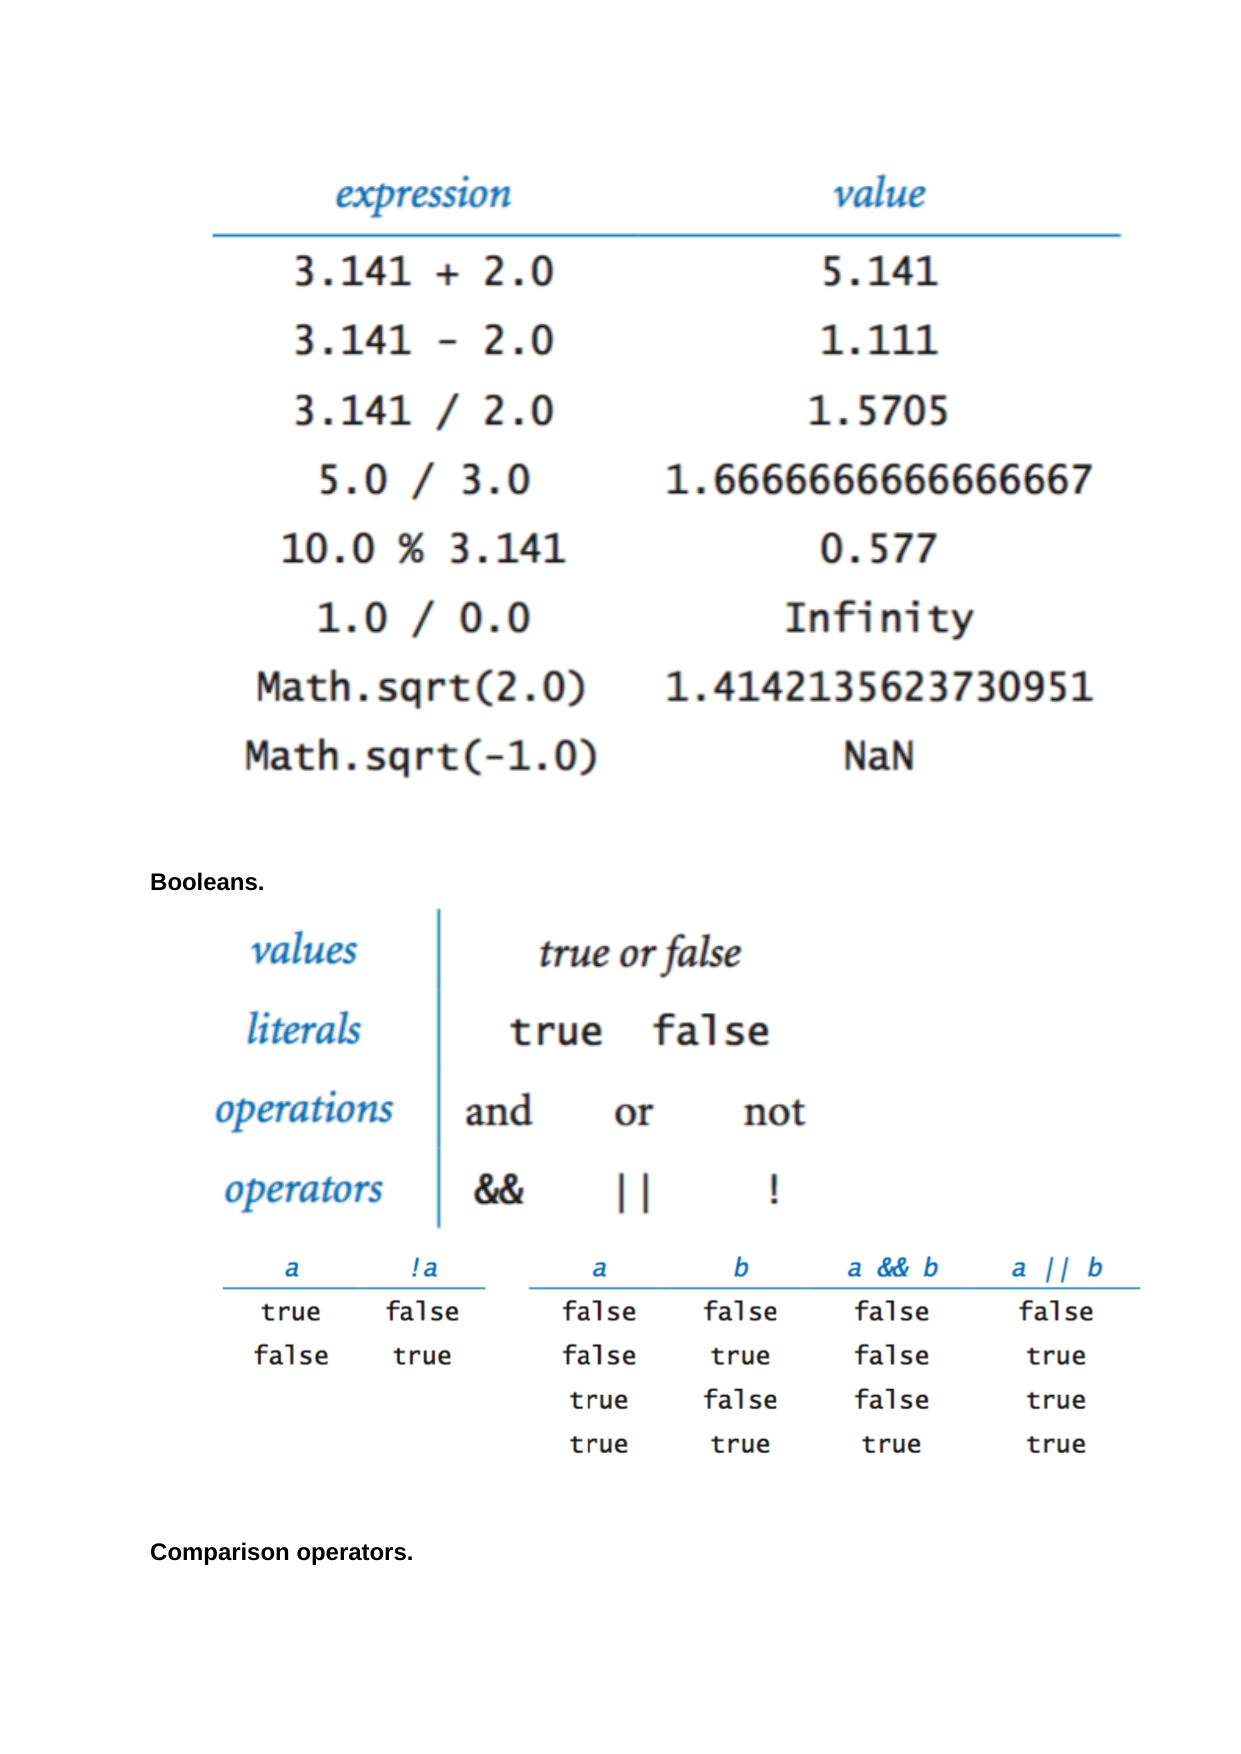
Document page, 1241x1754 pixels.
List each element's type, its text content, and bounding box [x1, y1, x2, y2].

text Comparison operators. [150, 1537, 1090, 1565]
picture [212, 1238, 1153, 1476]
picture [212, 150, 1135, 807]
text Booleans. [150, 868, 1090, 896]
picture [212, 899, 826, 1235]
